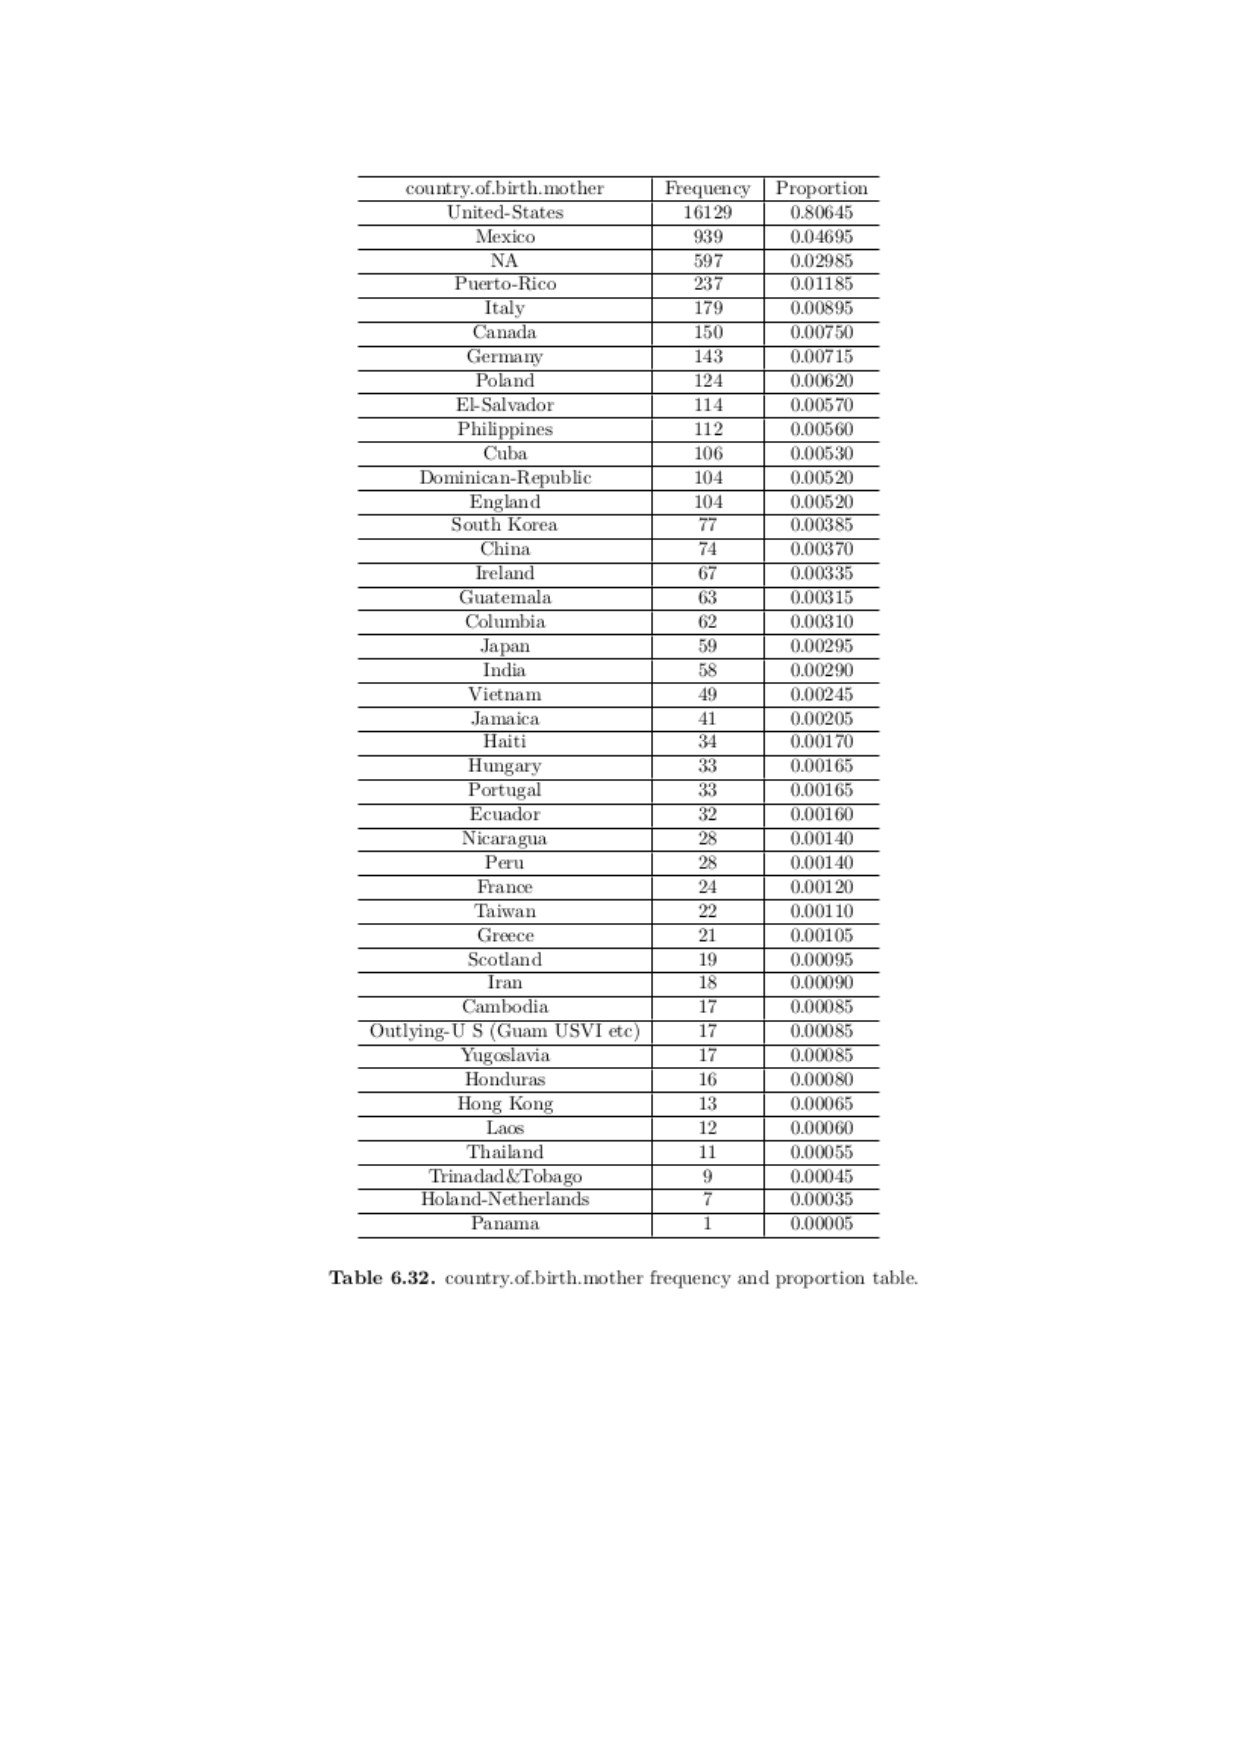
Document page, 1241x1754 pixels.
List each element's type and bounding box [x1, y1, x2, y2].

picture [150, 150, 1091, 1307]
